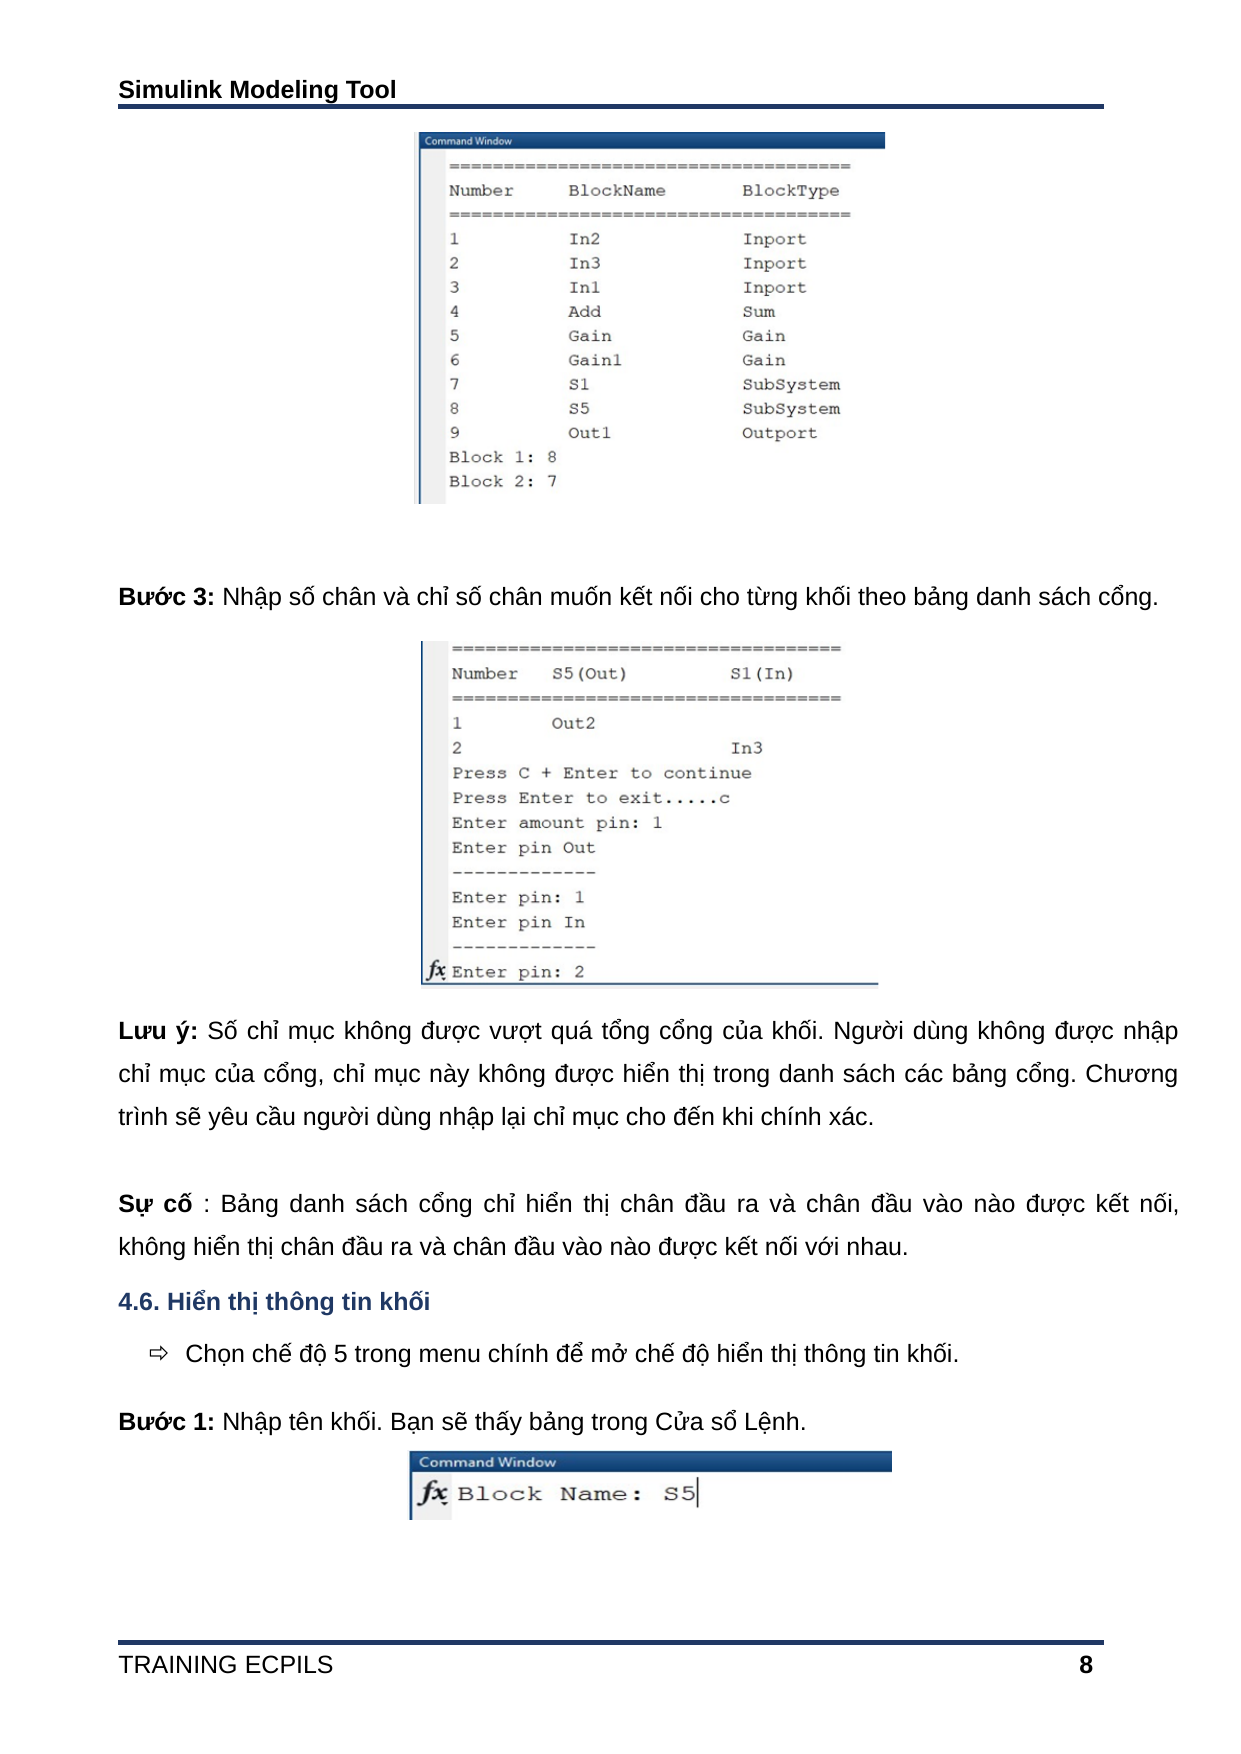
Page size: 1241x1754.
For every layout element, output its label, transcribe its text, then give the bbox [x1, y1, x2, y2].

picture [407, 1450, 892, 1520]
text Lưu ý: Số chỉ mục không được vượt quá tổng cổng của khối. Người dùng không được nhập chỉ mục của cổng, chỉ mục này không được hiển thị trong danh sách các bảng cổng. Chương trình sẽ yêu cầu người dùng nhập lại chỉ mục cho đến khi chính xác. [118, 1016, 1181, 1131]
picture [421, 641, 879, 989]
list Chọn chế độ 5 trong menu chính để mở chế độ hiển thị thông tin khối. [148, 1339, 1181, 1368]
subtitle Hiển thị thông tin khối [118, 1287, 1181, 1316]
text Bước 3: Nhập số chân và chỉ số chân muốn kết nối cho từng khối theo bảng danh sách cổng. [118, 582, 1181, 611]
text Sự cố : Bảng danh sách cổng chỉ hiển thị chân đầu ra và chân đầu vào nào được kết nối, không hiển thị chân đầu ra và chân đầu vào nào được kết nối với nhau. [118, 1188, 1181, 1260]
text Bước 1: Nhập tên khối. Bạn sẽ thấy bảng trong Cửa sổ Lệnh. [118, 1407, 1181, 1436]
picture [414, 132, 886, 504]
